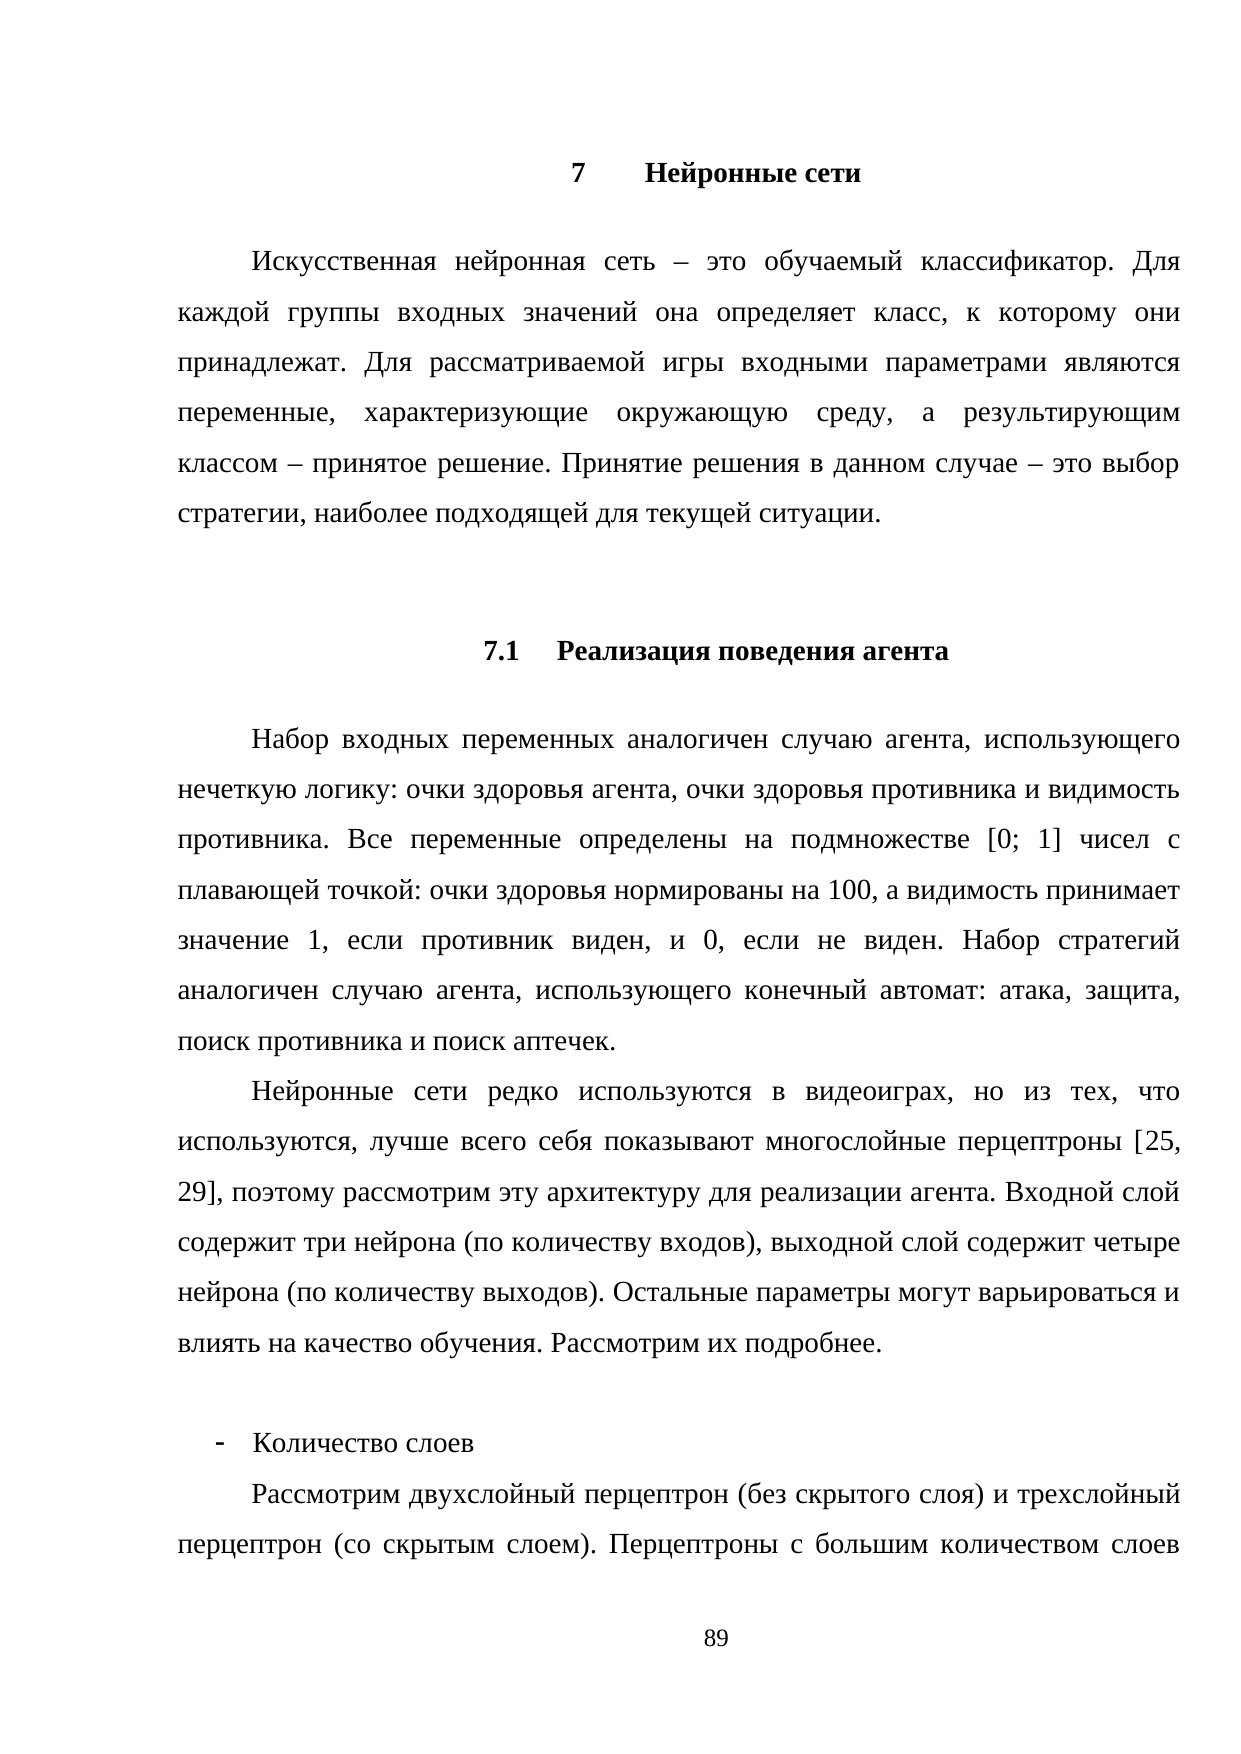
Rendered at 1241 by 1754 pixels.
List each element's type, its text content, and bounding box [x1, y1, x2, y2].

subtitle Нейронные сети [177, 156, 1181, 189]
subtitle Реализация поведения агента [177, 633, 1181, 667]
text Нейронные сети редко используются в видеоиграх, но из тех, что используются, лучше всего себя показывают многослойные перцептроны [25, 29], поэтому рассмотрим эту архитектуру для реализации агента. Входной слой содержит три нейрона (по количеству входов), выходной слой содержит четыре нейрона (по количеству выходов). Остальные параметры могут варьироваться и влиять на качество обучения. Рассмотрим их подробнее. [177, 1073, 1181, 1358]
text Искусственная нейронная сеть – это обучаемый классификатор. Для каждой группы входных значений она определяет класс, к которому они принадлежат. Для рассматриваемой игры входными параметрами являются переменные, характеризующие окружающую среду, а результирующим классом – принятое решение. Принятие решения в данном случае – это выбор стратегии, наиболее подходящей для текущей ситуации. [177, 243, 1181, 528]
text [177, 1476, 1181, 1559]
subtitle Количество слоев [215, 1425, 1181, 1459]
text Набор входных переменных аналогичен случаю агента, использующего нечеткую логику: очки здоровья агента, очки здоровья противника и видимость противника. Все переменные определены на подмножестве [0; 1] чисел с плавающей точкой: очки здоровья нормированы на 100, а видимость принимает значение 1, если противник виден, и 0, если не виден. Набор стратегий аналогичен случаю агента, использующего конечный автомат: атака, защита, поиск противника и поиск аптечек. [177, 721, 1181, 1056]
